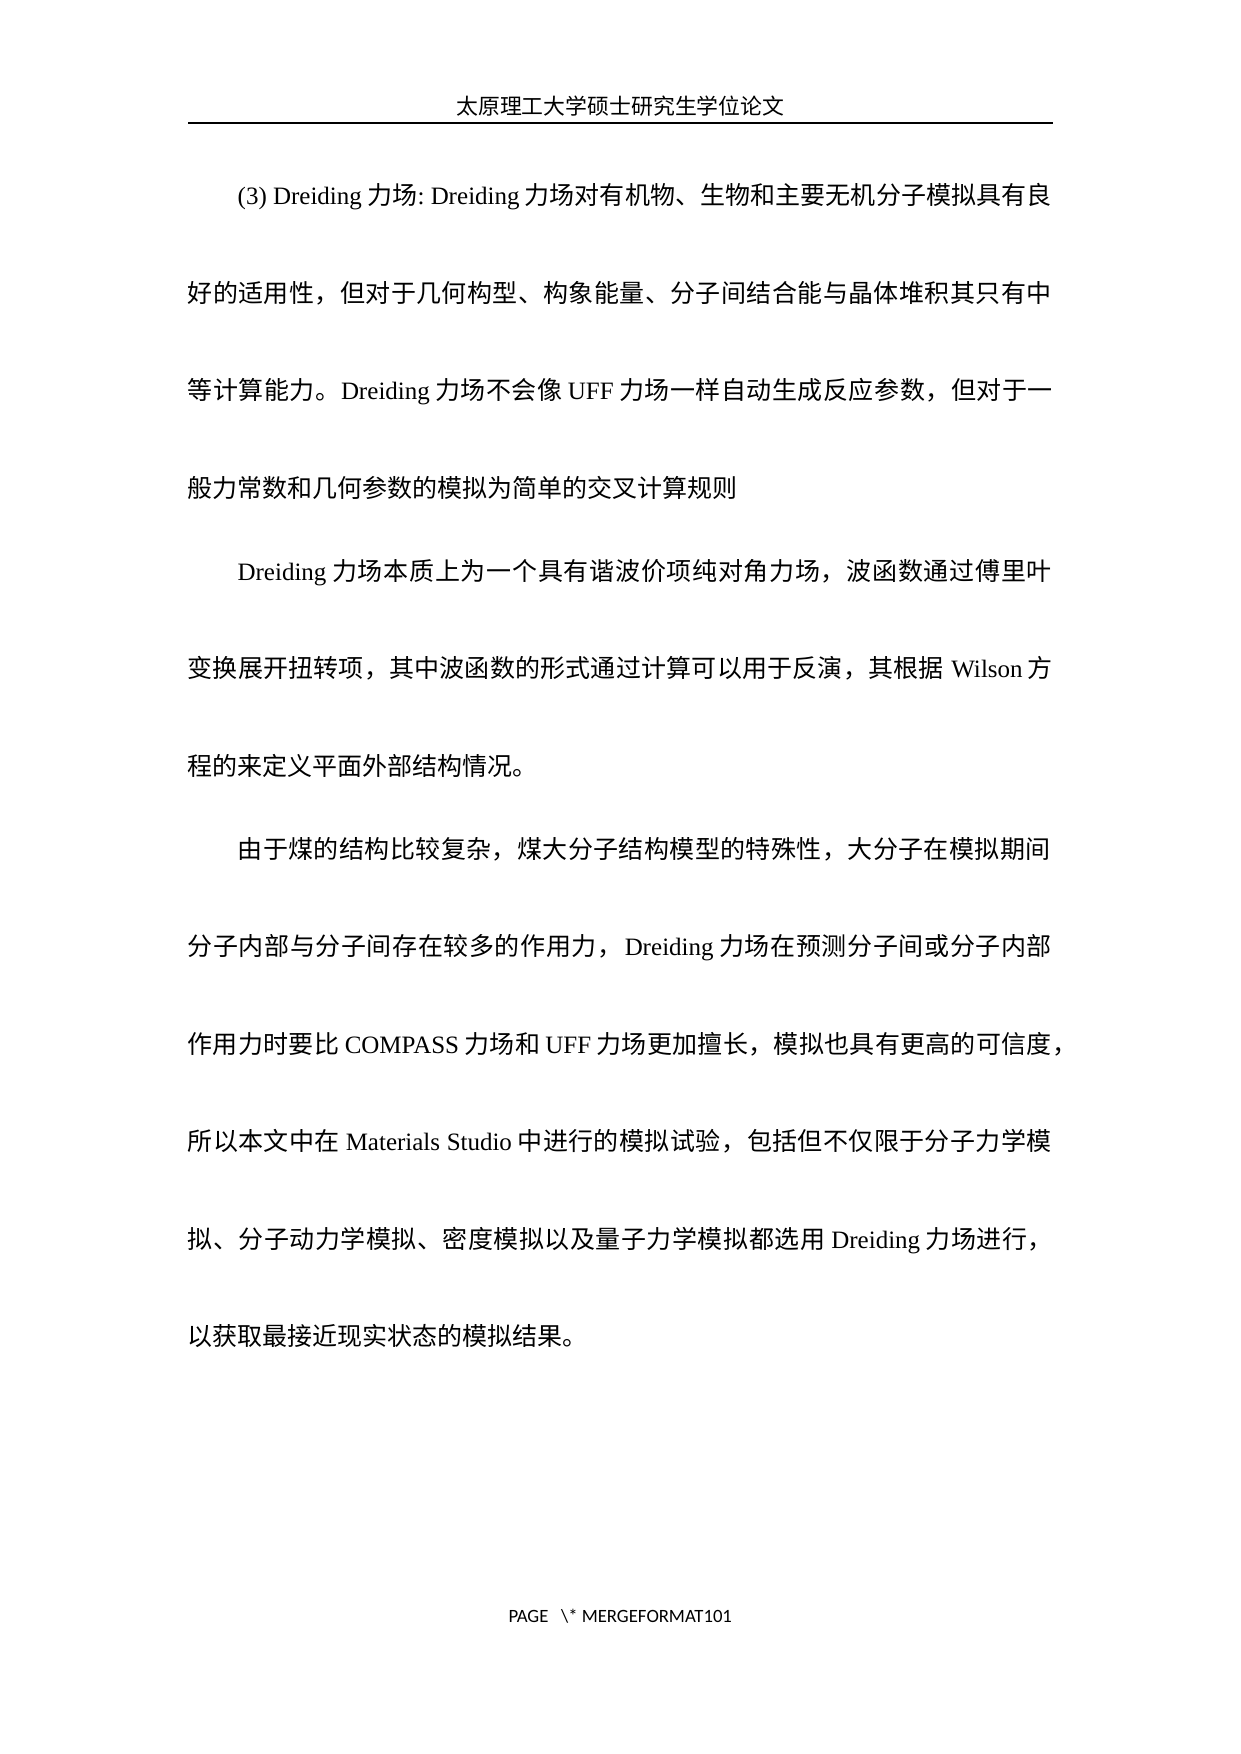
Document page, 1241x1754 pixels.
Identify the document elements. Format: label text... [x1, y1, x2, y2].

text 由于煤的结构比较复杂，煤大分子结构模型的特殊性，大分子在模拟期间分子内部与分子间存在较多的作用力，Dreiding力场在预测分子间或分子内部作用力时要比COMPASS力场和UFF力场更加擅长，模拟也具有更高的可信度，所以本文中在Materials Studio中进行的模拟试验，包括但不仅限于分子力学模拟、分子动力学模拟、密度模拟以及量子力学模拟都选用Dreiding力场进行，以获取最接近现实状态的模拟结果。 [187, 815, 1053, 1367]
text Dreiding力场本质上为一个具有谐波价项纯对角力场，波函数通过傅里叶变换展开扭转项，其中波函数的形式通过计算可以用于反演，其根据Wilson方程的来定义平面外部结构情况。 [187, 537, 1053, 797]
list Dreiding力场: Dreiding力场对有机物、生物和主要无机分子模拟具有良好的适用性，但对于几何构型、构象能量、分子间结合能与晶体堆积其只有中等计算能力。Dreiding力场不会像UFF力场一样自动生成反应参数，但对于一般力常数和几何参数的模拟为简单的交叉计算规则 [187, 161, 1053, 519]
